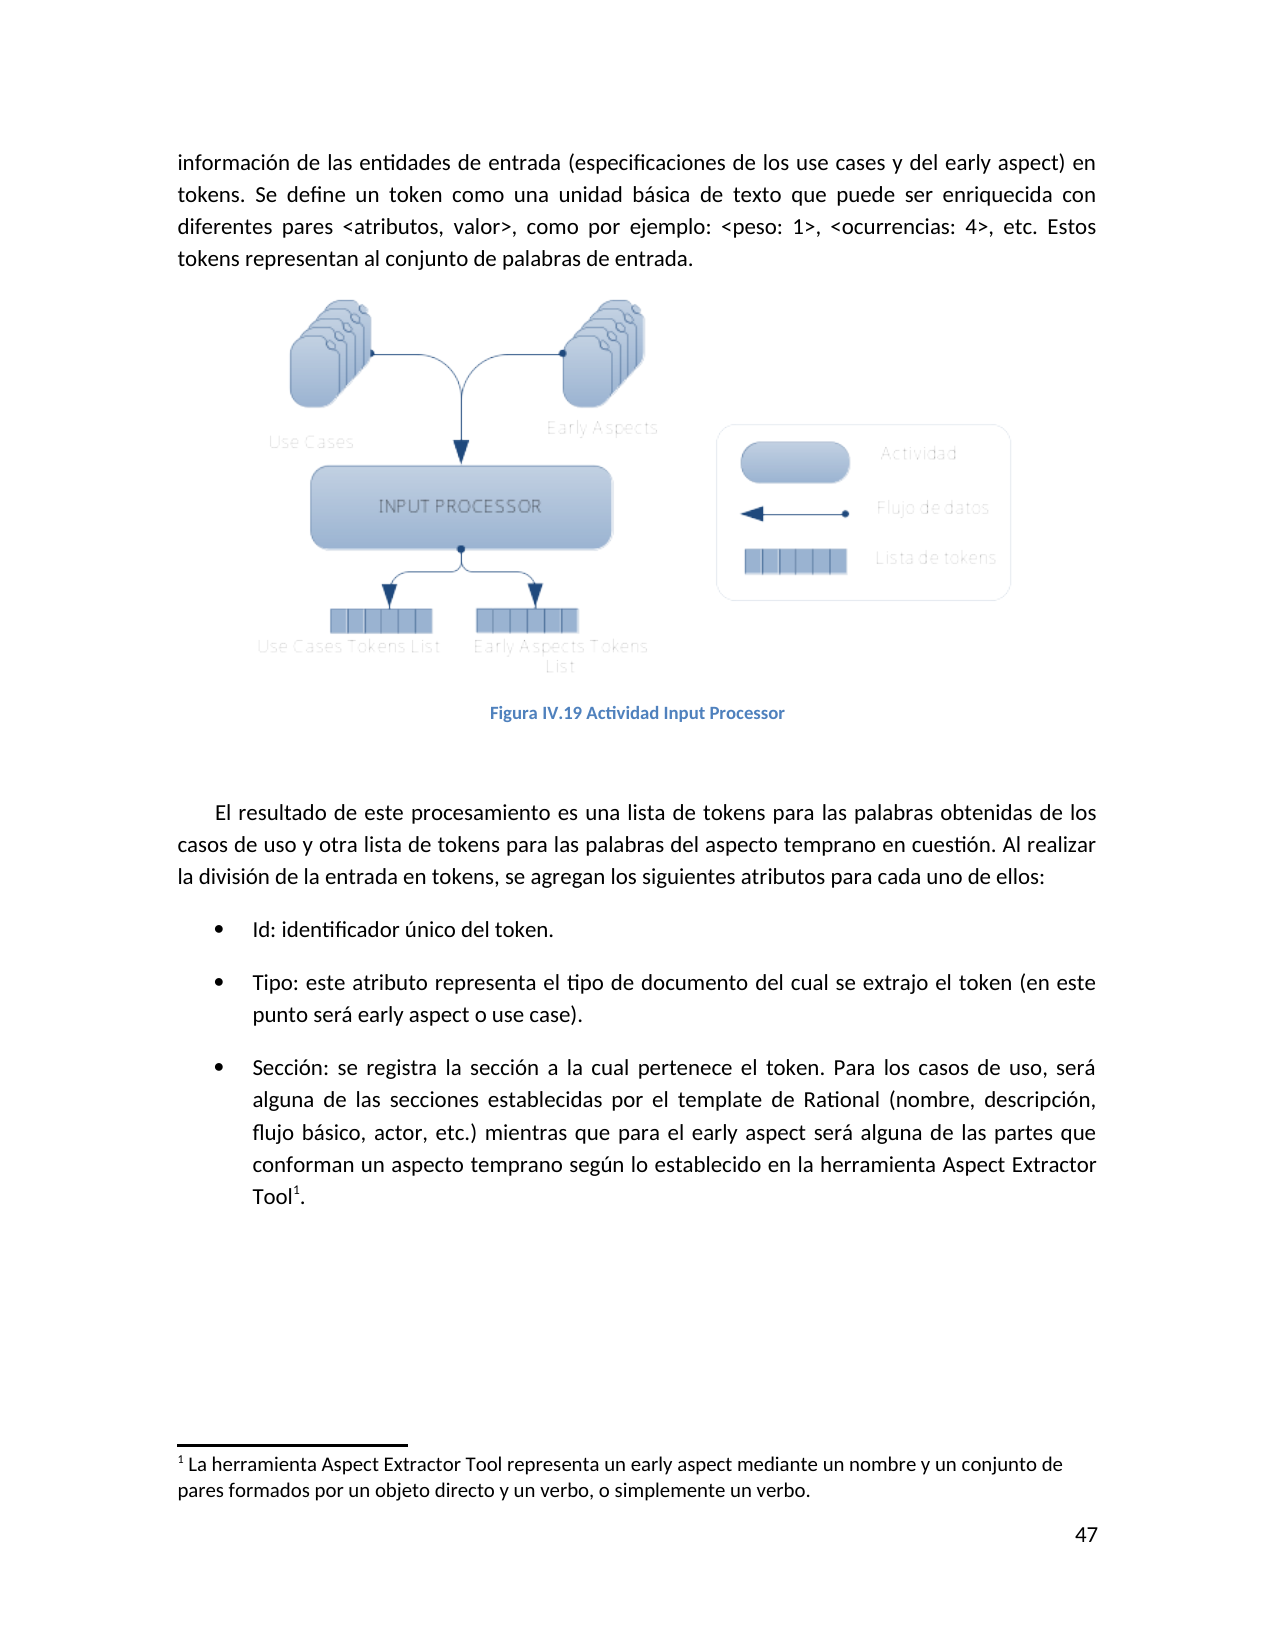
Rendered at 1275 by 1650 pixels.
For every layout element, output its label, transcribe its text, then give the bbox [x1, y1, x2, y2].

list Tipo: este atributo representa el tipo de documento del cual se extrajo el token (en este punto será early aspect o use case). [215, 968, 1098, 1028]
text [177, 148, 1098, 272]
list Sección: se registra la sección a la cual pertenece el token. Para los casos de uso, será alguna de las secciones establecidas por el template de Rational (nombre, descripción, flujo básico, actor, etc.) mientras que para el early aspect será alguna de las partes que conforman un aspecto temprano según lo establecido en la herramienta Aspect Extractor Tool. [215, 1053, 1098, 1210]
text El resultado de este procesamiento es una lista de tokens para las palabras obtenidas de los casos de uso y otra lista de tokens para las palabras del aspecto temprano en cuestión. Al realizar la división de la entrada en tokens, se agregan los siguientes atributos para cada uno de ellos: [177, 798, 1098, 890]
list Id: identificador único del token. [215, 915, 1098, 943]
